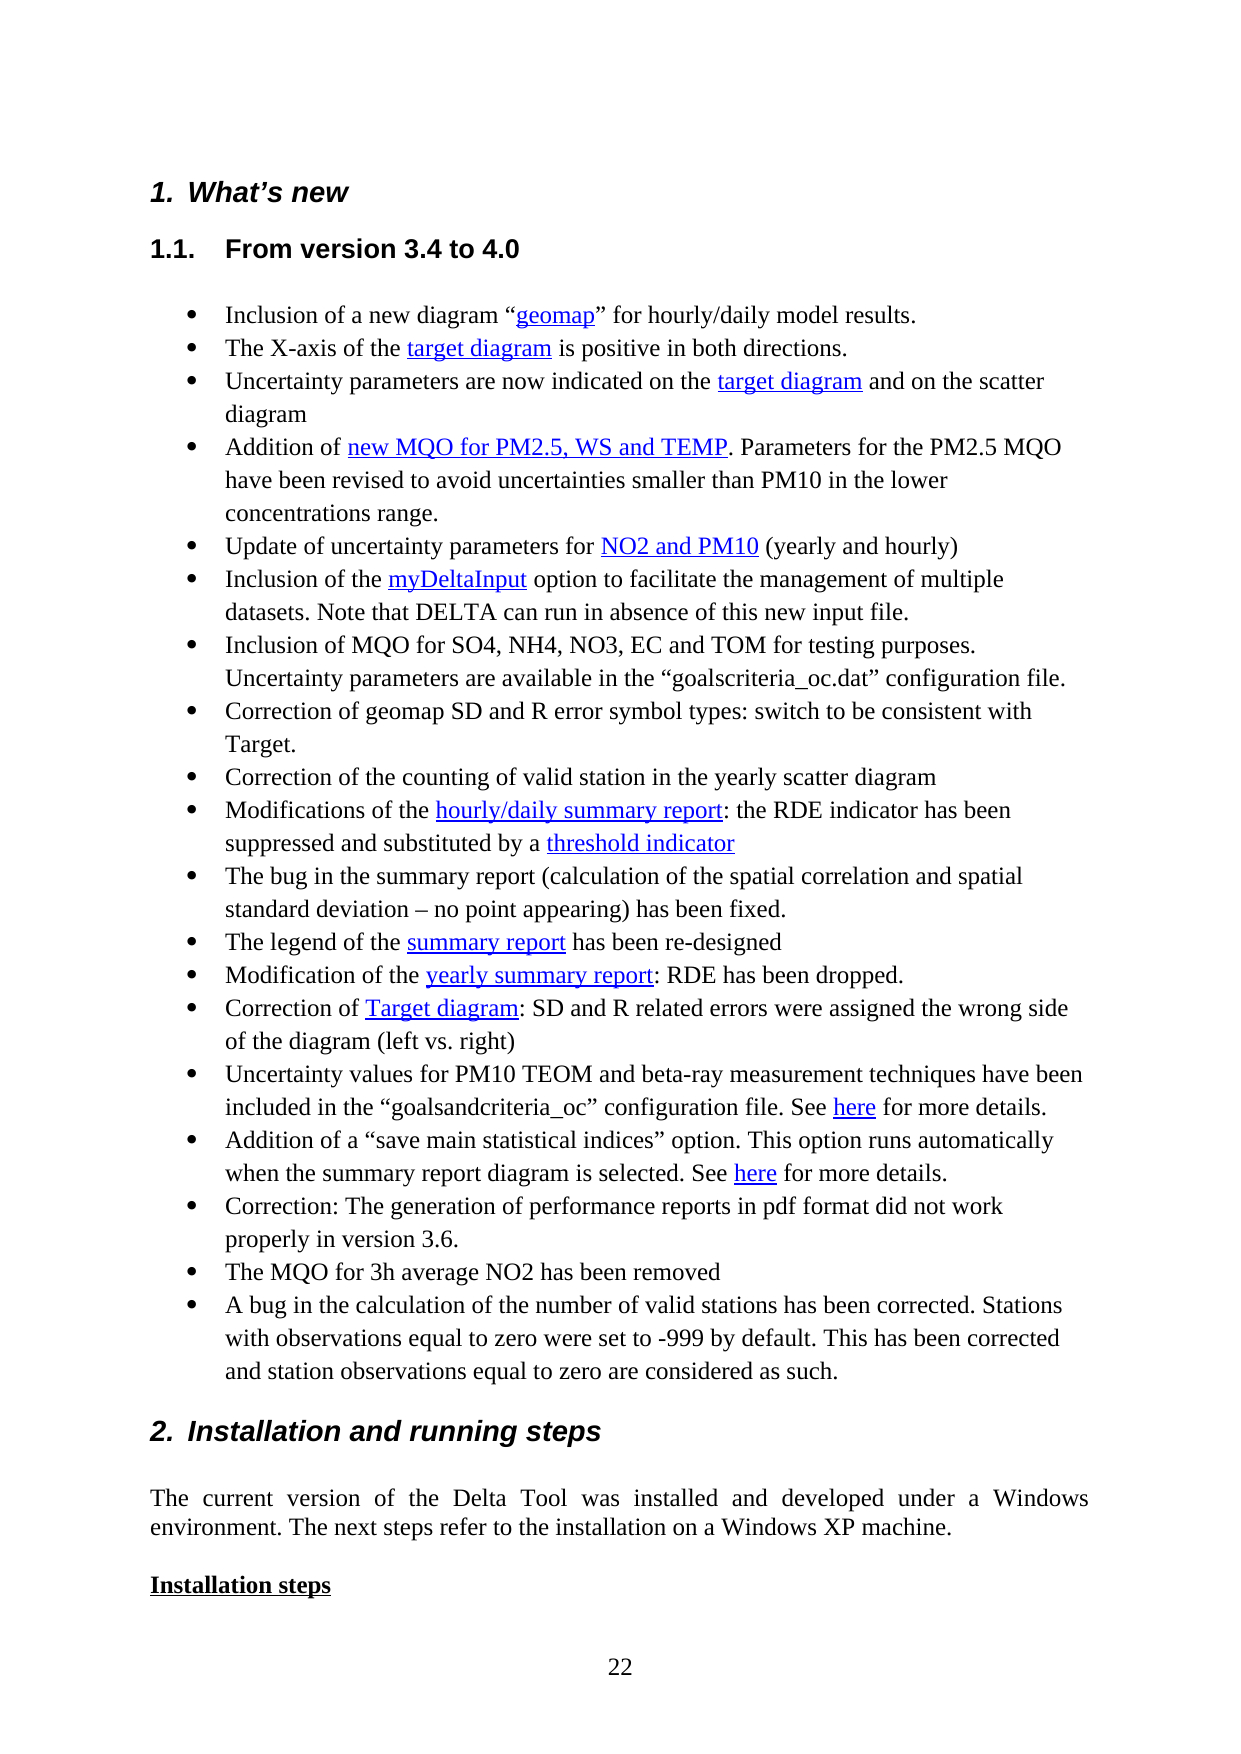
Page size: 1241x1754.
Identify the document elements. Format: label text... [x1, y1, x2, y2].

list Addition of a “save main statistical indices” option. This option runs automatically when the summary report diagram is selected. See here for more details. [187, 1125, 1090, 1187]
text The current version of the Delta Tool was installed and developed under a Windows environment. The next steps refer to the installation on a Windows XP machine. [150, 1483, 1090, 1541]
list Update of uncertainty parameters for NO2 and PM10 (yearly and hourly) [187, 531, 1090, 560]
subtitle What’s new [150, 175, 1090, 208]
list Uncertainty parameters are now indicated on the target diagram and on the scatter diagram [187, 366, 1090, 428]
list The legend of the summary report has been re-designed [187, 927, 1090, 956]
list Addition of new MQO for PM2.5, WS and TEMP. Parameters for the PM2.5 MQO have been revised to avoid uncertainties smaller than PM10 in the lower concentrations range. [187, 432, 1090, 527]
list Correction of Target diagram: SD and R related errors were assigned the wrong side of the diagram (left vs. right) [187, 993, 1090, 1055]
subtitle Installation and running steps [150, 1414, 1090, 1448]
list Correction: The generation of performance reports in pdf format did not work properly in version 3.6. [187, 1191, 1090, 1253]
list The X-axis of the target diagram is positive in both directions. [187, 333, 1090, 362]
list Inclusion of the myDeltaInput option to facilitate the management of multiple datasets. Note that DELTA can run in absence of this new input file. [187, 564, 1090, 626]
list A bug in the calculation of the number of valid stations has been corrected. Stations with observations equal to zero were set to -999 by default. This has been corrected and station observations equal to zero are considered as such. [187, 1290, 1090, 1385]
list Correction of the counting of valid station in the yearly scatter diagram [187, 762, 1090, 791]
list Correction of geomap SD and R error symbol types: switch to be consistent with Target. [187, 696, 1090, 758]
list The bug in the summary report (calculation of the spatial correlation and spatial standard deviation – no point appearing) has been fixed. [187, 861, 1090, 923]
list Inclusion of MQO for SO4, NH4, NO3, EC and TOM for testing purposes. Uncertainty parameters are available in the “goalscriteria_oc.dat” configuration file. [187, 630, 1090, 692]
text Installation steps [150, 1570, 1090, 1598]
list Uncertainty values for PM10 TEOM and beta-ray measurement techniques have been included in the “goalsandcriteria_oc” configuration file. See here for more details. [187, 1059, 1090, 1121]
list The MQO for 3h average NO2 has been removed [187, 1257, 1090, 1286]
list Modification of the yearly summary report: RDE has been dropped. [187, 960, 1090, 989]
list Modifications of the hourly/daily summary report: the RDE indicator has been suppressed and substituted by a threshold indicator [187, 795, 1090, 857]
list Inclusion of a new diagram “geomap” for hourly/daily model results. [187, 300, 1090, 328]
subtitle From version 3.4 to 4.0 [150, 233, 1090, 265]
